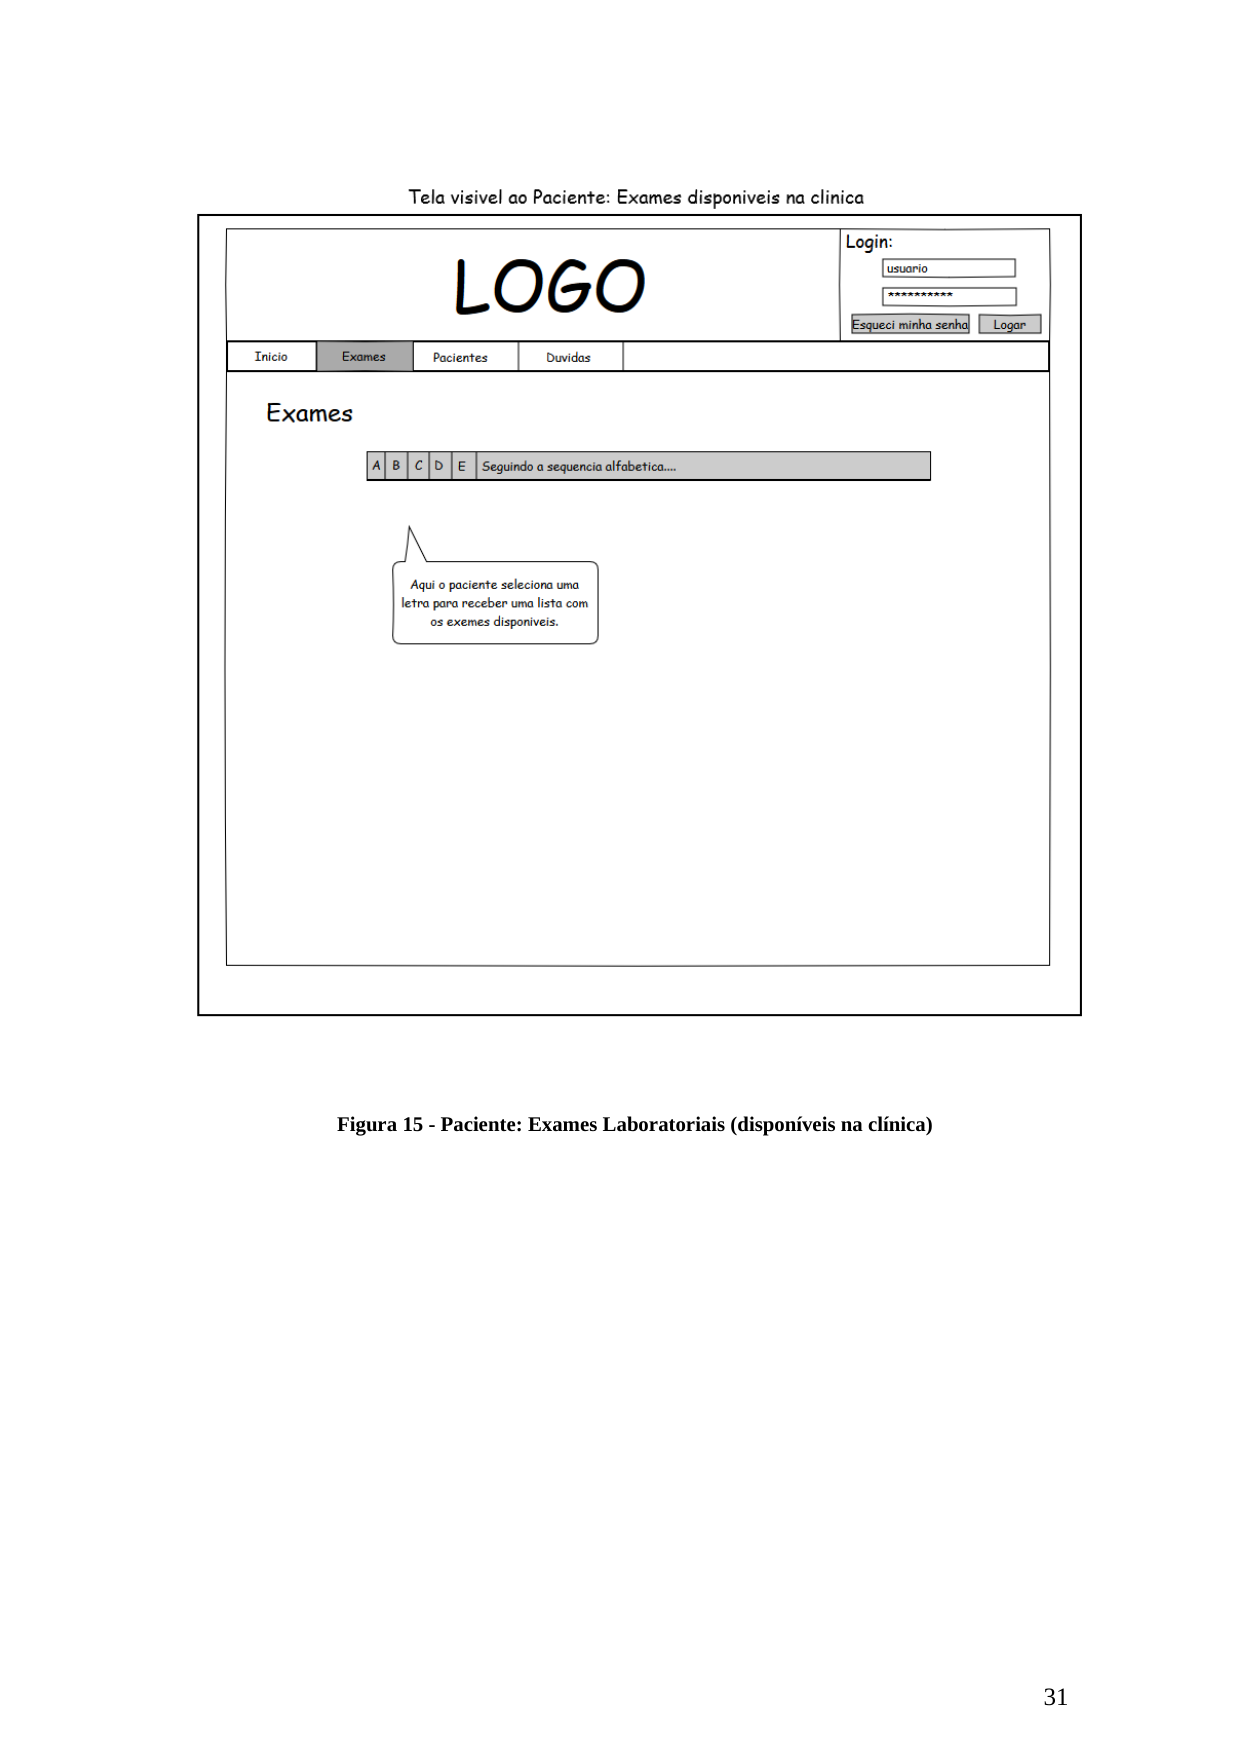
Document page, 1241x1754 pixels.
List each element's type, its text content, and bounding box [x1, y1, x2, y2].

picture [148, 177, 1122, 1085]
